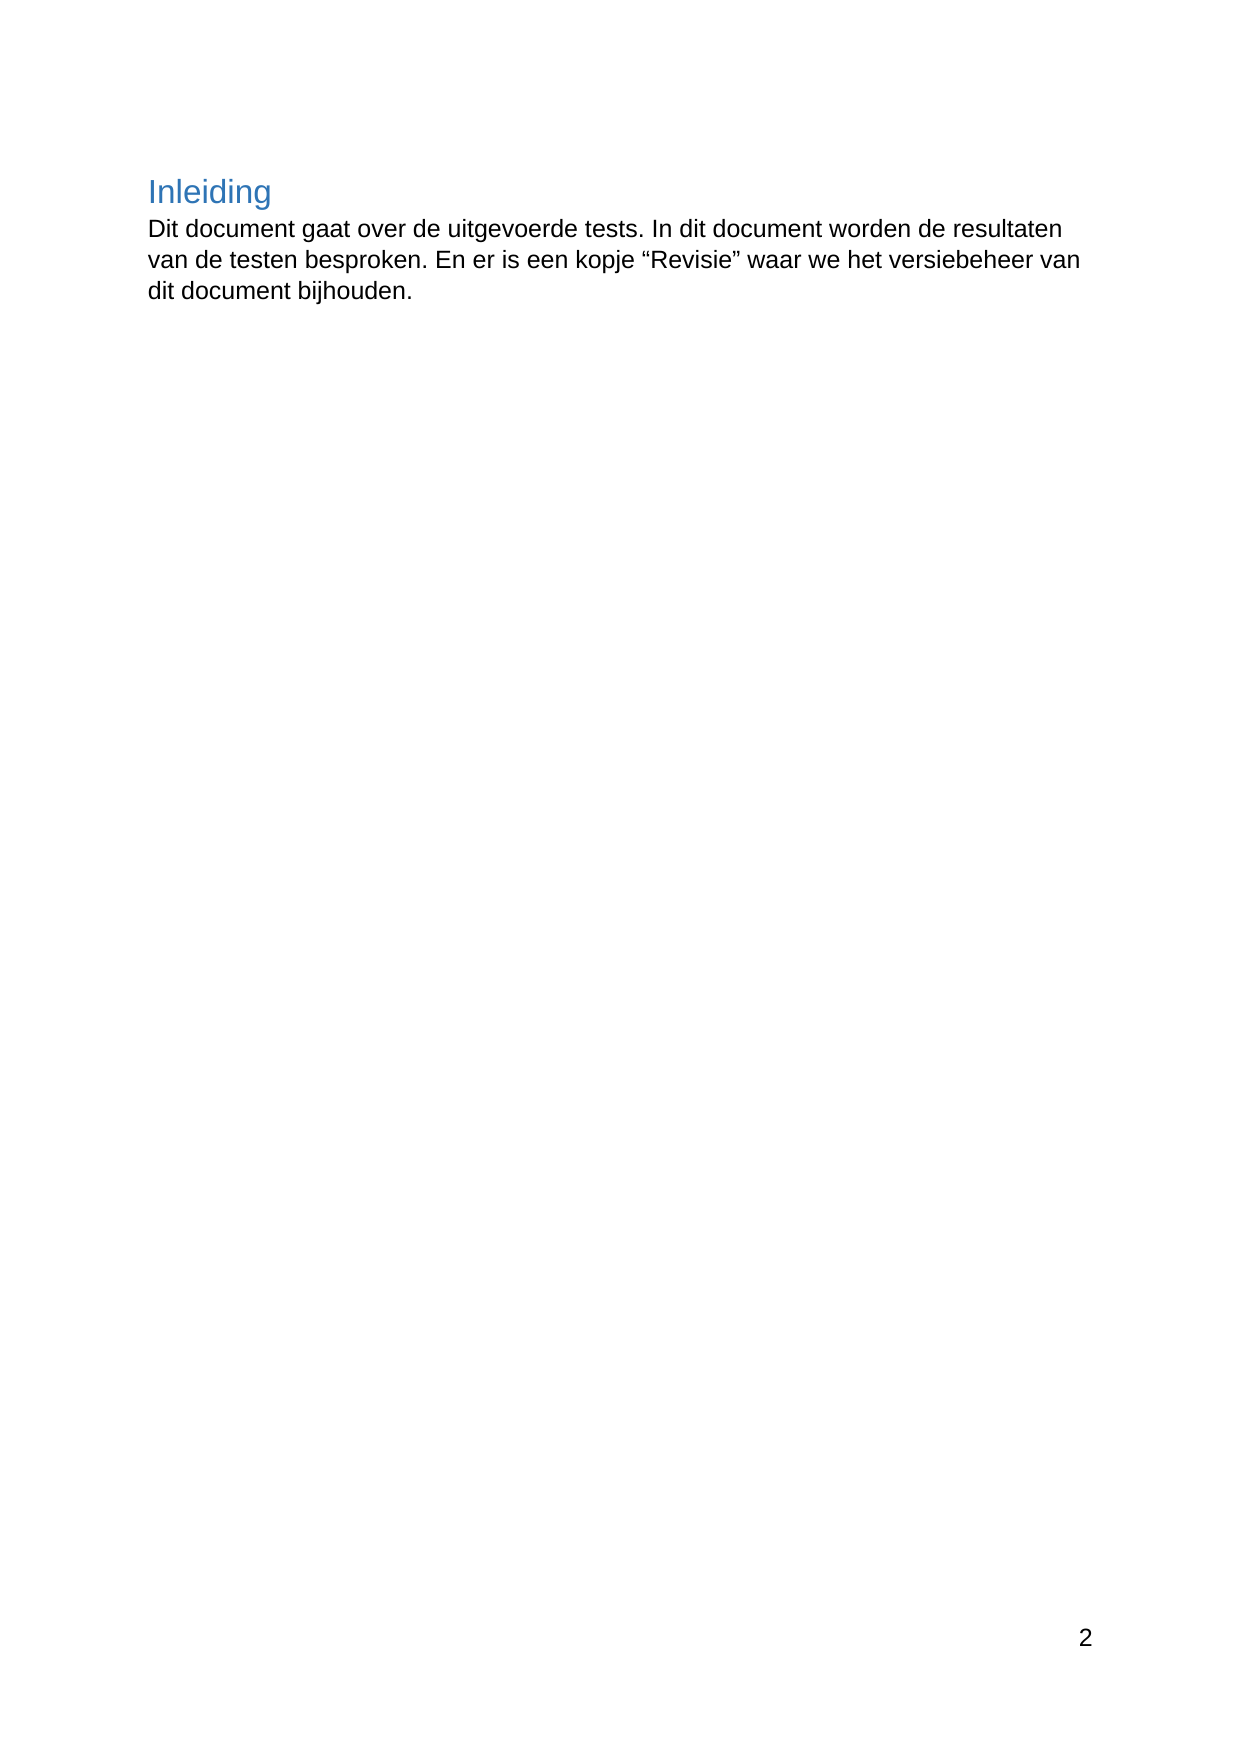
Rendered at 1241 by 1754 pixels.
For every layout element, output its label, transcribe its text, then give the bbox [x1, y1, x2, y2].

text Dit document gaat over de uitgevoerde tests. In dit document worden de resultaten van de testen besproken. En er is een kopje “Revisie” waar we het versiebeheer van dit document bijhouden. [148, 214, 1093, 305]
subtitle Inleiding [148, 173, 1093, 211]
